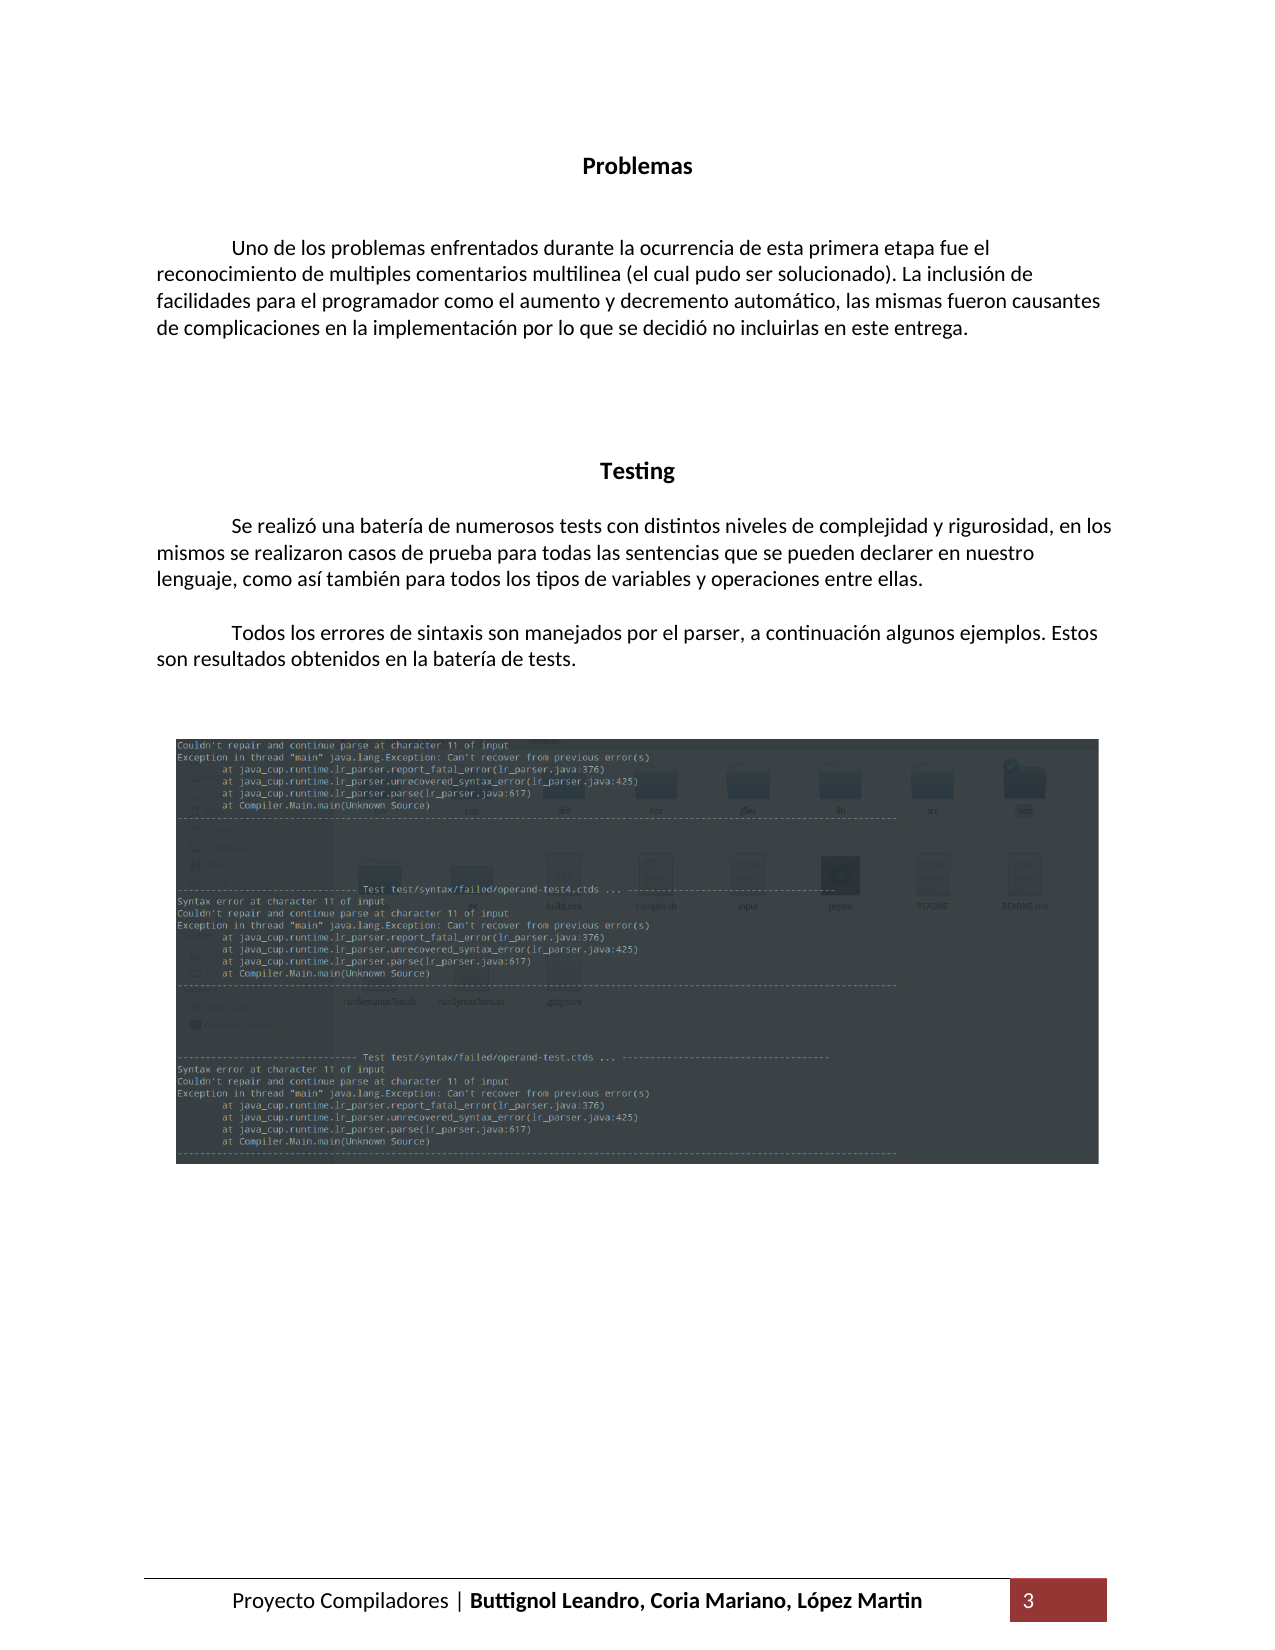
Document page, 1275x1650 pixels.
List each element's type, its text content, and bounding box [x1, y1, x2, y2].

text Todos los errores de sintaxis son manejados por el parser, a continuación algunos ejemplos. Estos son resultados obtenidos en la batería de tests. [156, 619, 1118, 672]
text Problemas [156, 150, 1118, 181]
text Uno de los problemas enfrentados durante la ocurrencia de esta primera etapa fue el reconocimiento de multiples comentarios multilinea (el cual pudo ser solucionado). La inclusión de facilidades para el programador como el aumento y decremento automático, las mismas fueron causantes de complicaciones en la implementación por lo que se decidió no incluirlas en este entrega. [156, 234, 1118, 341]
text Testing [156, 455, 1118, 485]
text Se realizó una batería de numerosos tests con distintos niveles de complejidad y rigurosidad, en los mismos se realizaron casos de prueba para todas las sentencias que se pueden declarer en nuestro lenguaje, como así también para todos los tipos de variables y operaciones entre ellas. [156, 512, 1118, 592]
picture [176, 739, 1099, 1164]
